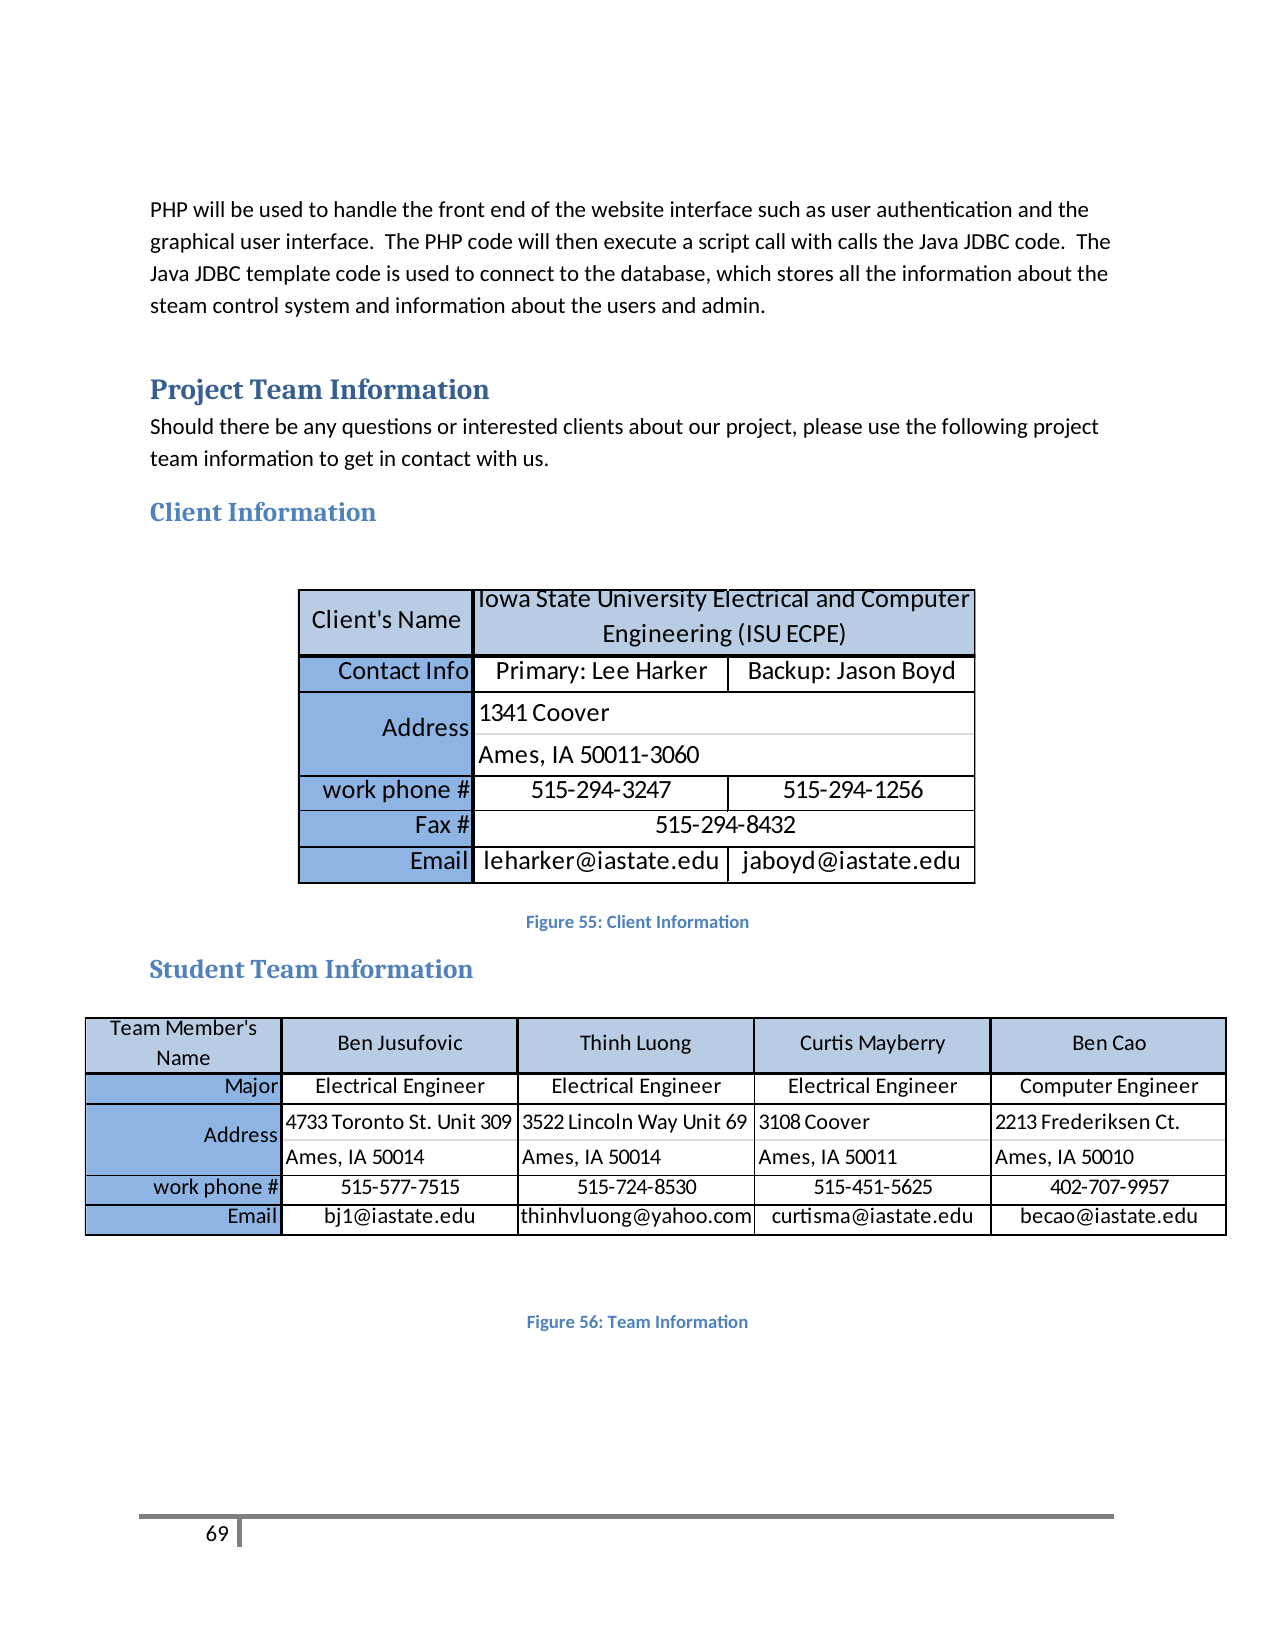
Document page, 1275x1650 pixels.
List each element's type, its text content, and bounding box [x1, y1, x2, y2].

subtitle Student Team Information [150, 954, 1125, 985]
text Figure 56: Team Information [150, 1310, 1125, 1333]
text Figure 55: Client Information [150, 910, 1125, 933]
text PHP will be used to handle the front end of the website interface such as user authentication and the graphical user interface. The PHP code will then execute a script call with calls the Java JDBC code. The Java JDBC template code is used to connect to the database, which stores all the information about the steam control system and information about the users and admin. [150, 195, 1125, 319]
subtitle Client Information [150, 497, 1125, 528]
text Should there be any questions or interested clients about our project, please use the following project team information to get in contact with us. [150, 412, 1125, 472]
subtitle Project Team Information [150, 373, 1125, 407]
